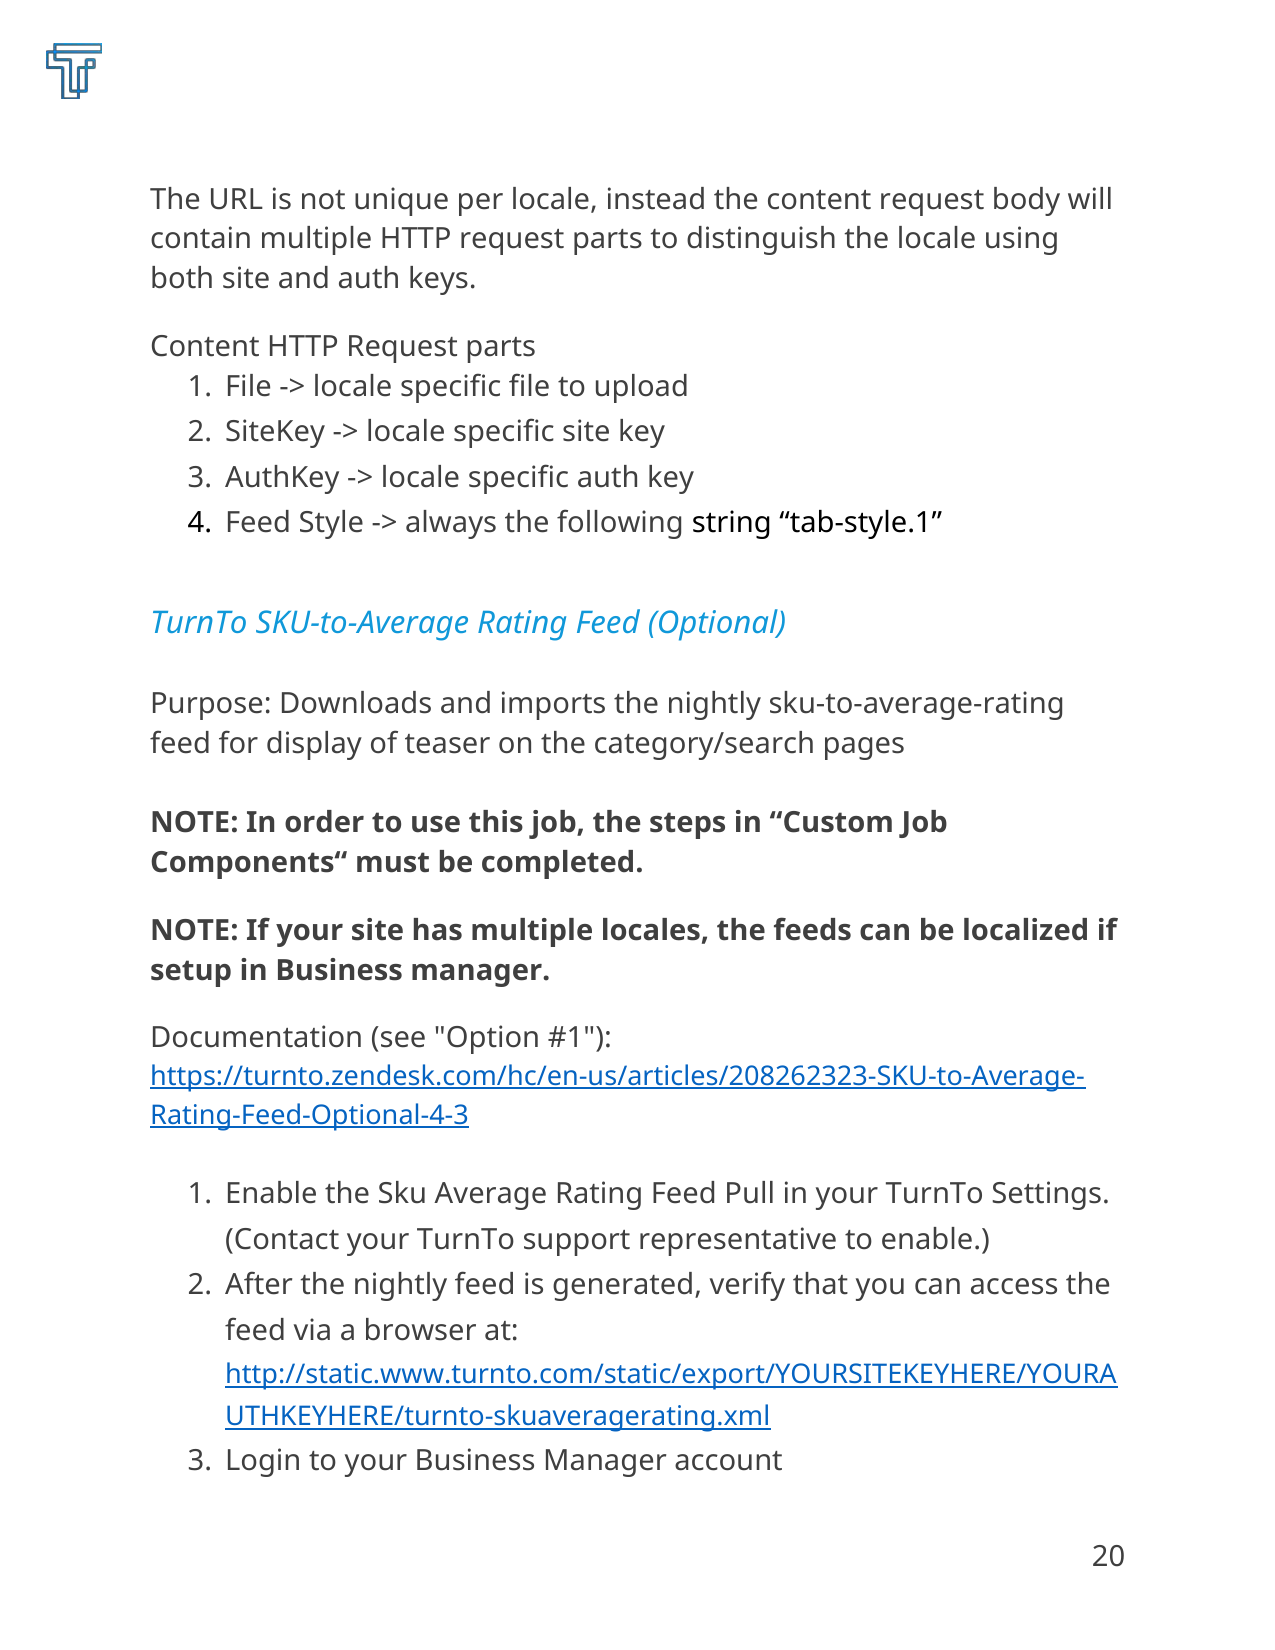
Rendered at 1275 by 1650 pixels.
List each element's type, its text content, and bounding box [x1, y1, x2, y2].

text Purpose: Downloads and imports the nightly sku-to-average-rating feed for display of teaser on the category/search pages [150, 683, 1125, 762]
list Login to your Business Manager account [187, 1439, 1125, 1479]
picture [46, 43, 102, 99]
text Documentation (see "Option #1"): https://turnto.zendesk.com/hc/en-us/articles/208262323-SKU-to-Average-Rating-Feed-Optional-4-3 [150, 1016, 1125, 1133]
text The URL is not unique per locale, instead the content request body will contain multiple HTTP request parts to distinguish the locale using both site and auth keys. [150, 178, 1125, 297]
text NOTE: In order to use this job, the steps in “Custom Job Components“ must be completed. [150, 802, 1125, 881]
list After the nightly feed is generated, verify that you can access the feed via a browser at: http://static.www.turnto.com/static/export/YOURSITEKEYHERE/YOURAUTHKEYHERE/turnto-skuaveragerating.xml [187, 1264, 1125, 1434]
text NOTE: If your site has multiple locales, the feeds can be localized if setup in Business manager. [150, 909, 1125, 988]
subtitle TurnTo SKU-to-Average Rating Feed (Optional) [150, 600, 1125, 643]
list SiteKey -> locale specific site key [187, 410, 1125, 450]
list Feed Style -> always the following string “tab-style.1” [187, 502, 1125, 541]
list AuthKey -> locale specific auth key [187, 456, 1125, 496]
list Enable the Sku Average Rating Feed Pull in your TurnTo Settings. (Contact your TurnTo support representative to enable.) [187, 1172, 1125, 1258]
text Content HTTP Request parts [150, 325, 1125, 365]
list File -> locale specific file to upload [187, 365, 1125, 404]
